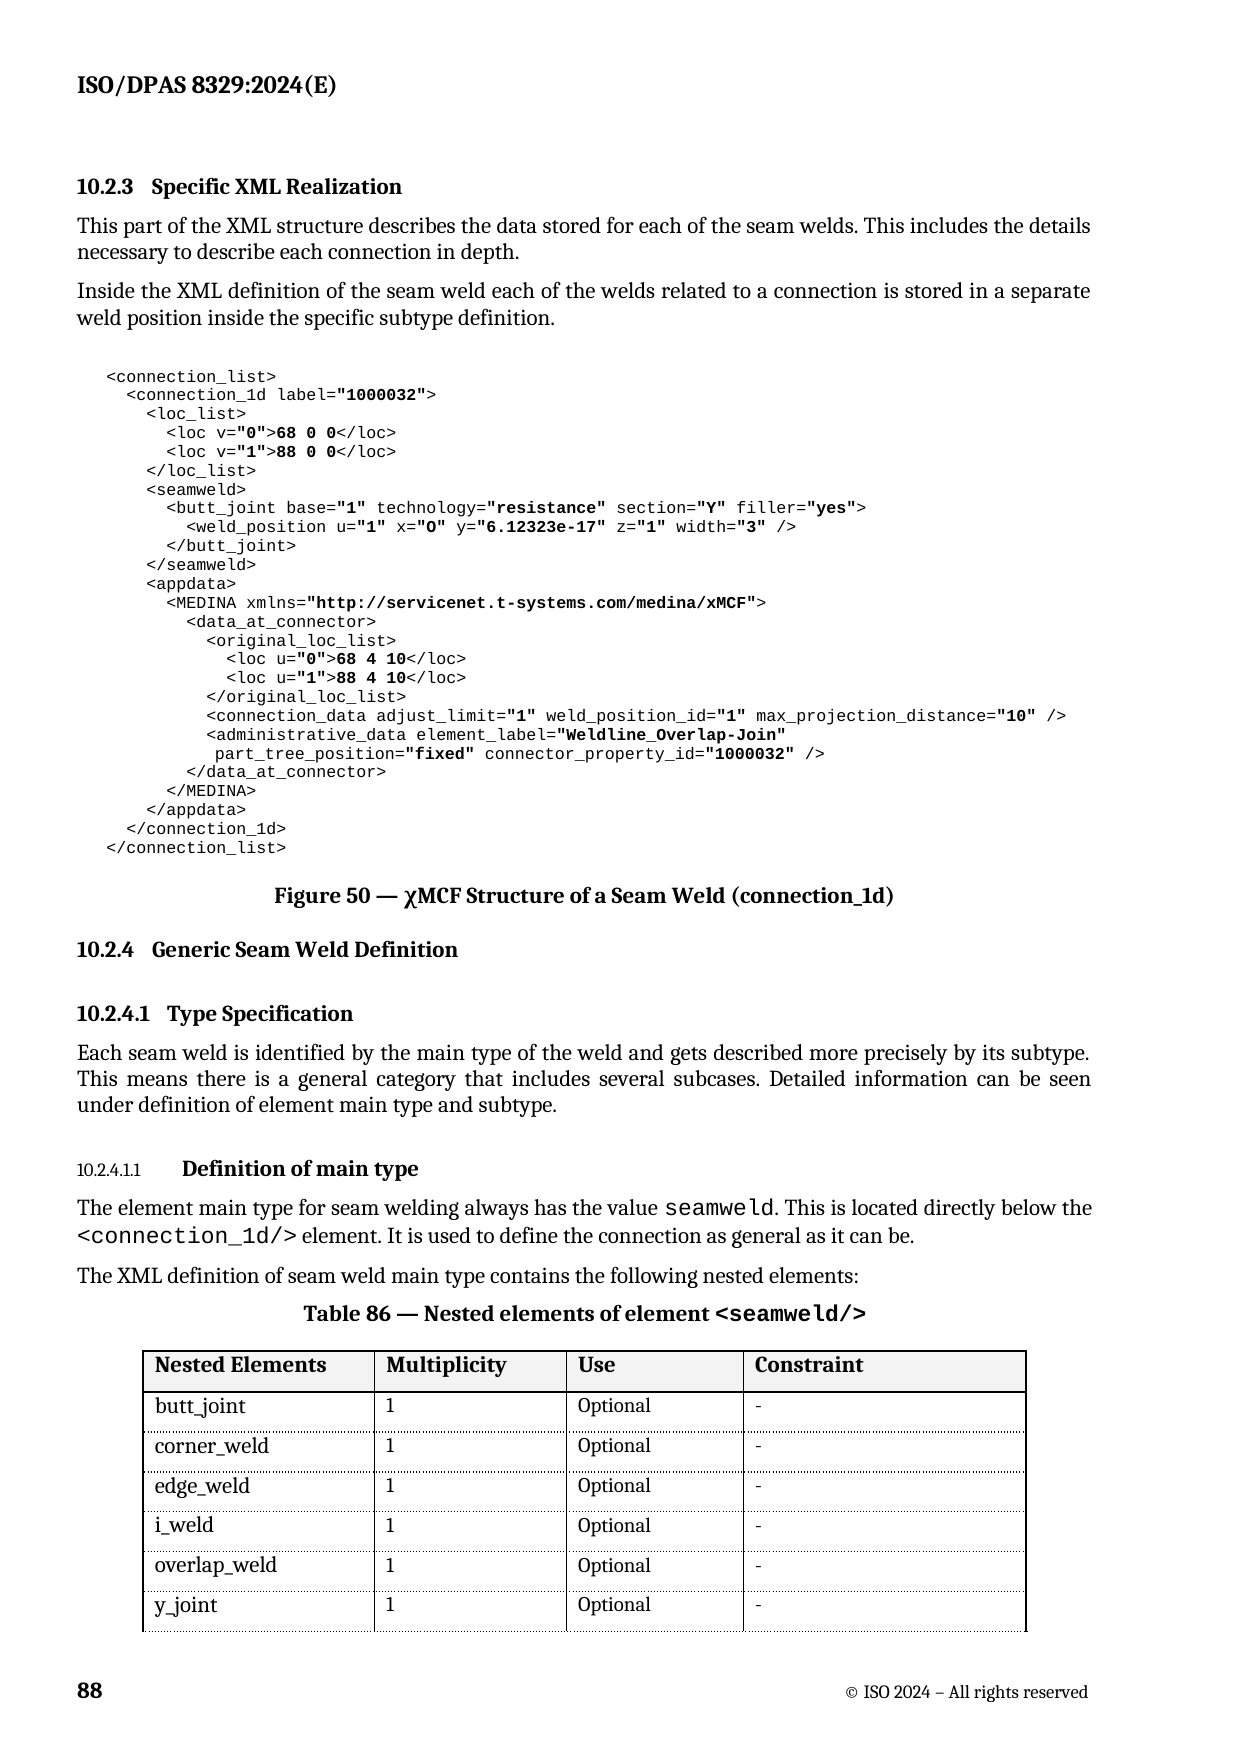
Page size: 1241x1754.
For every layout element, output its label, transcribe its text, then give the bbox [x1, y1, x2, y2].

text <connection_1d label="1000032"> [94, 387, 1075, 406]
text <butt_joint base="1" technology="resistance" section="Y" filler="yes"> [94, 500, 1075, 519]
text </seamweld> [94, 557, 1075, 576]
text </loc_list> [94, 462, 1075, 481]
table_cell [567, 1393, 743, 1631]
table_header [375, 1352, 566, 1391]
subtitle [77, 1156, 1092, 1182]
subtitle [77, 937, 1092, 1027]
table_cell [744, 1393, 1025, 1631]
text <loc_list> [94, 406, 1075, 425]
text <loc v="0">68 0 0</loc> [94, 425, 1075, 443]
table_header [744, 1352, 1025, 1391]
text <appdata> [94, 576, 1075, 594]
text <loc v="1">88 0 0</loc> [94, 443, 1075, 462]
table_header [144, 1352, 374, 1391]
subtitle Specific XML Realization [77, 174, 1092, 200]
text This part of the XML structure describes the data stored for each of the seam welds. This includes the details necessary to describe each connection in depth. [77, 213, 1092, 265]
text <weld_position u="1" x="O" y="6.12323e-17" z="1" width="3" /> [94, 519, 1075, 538]
text </butt_joint> [94, 538, 1075, 557]
text <connection_list> [94, 368, 1075, 387]
text <MEDINA xmlns="http://servicenet.t-systems.com/medina/xMCF"> [94, 594, 1075, 613]
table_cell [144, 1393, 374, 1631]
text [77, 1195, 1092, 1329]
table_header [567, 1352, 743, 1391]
text <seamweld> [94, 481, 1075, 500]
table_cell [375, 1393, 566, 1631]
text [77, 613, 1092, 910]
text Inside the XML definition of the seam weld each of the welds related to a connection is stored in a separate weld position inside the specific subtype definition. [77, 278, 1092, 331]
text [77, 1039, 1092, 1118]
